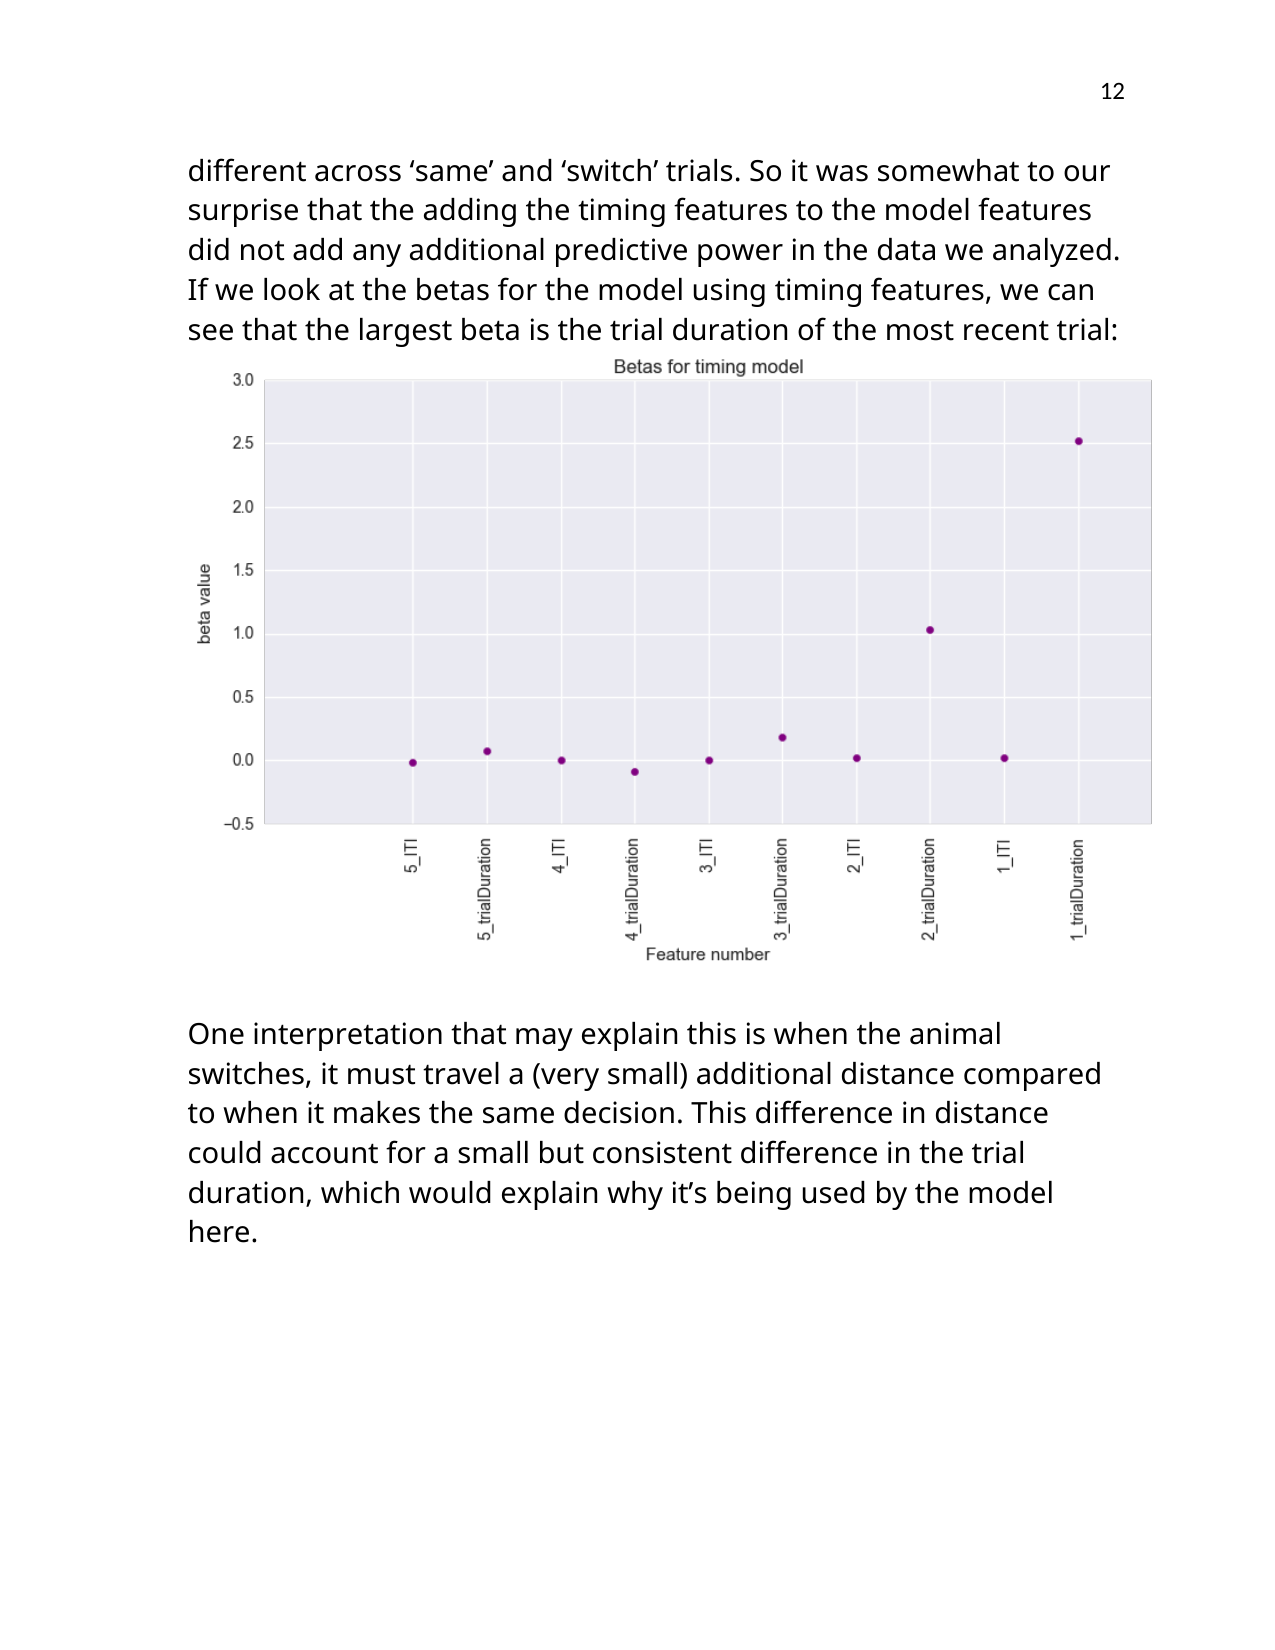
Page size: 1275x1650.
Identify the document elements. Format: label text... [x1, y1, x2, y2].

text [187, 150, 1125, 269]
text One interpretation that may explain this is when the animal switches, it must travel a (very small) additional distance compared to when it makes the same decision. This difference in distance could account for a small but consistent difference in the trial duration, which would explain why it’s being used by the model here. [187, 1013, 1125, 1251]
picture [187, 348, 1163, 974]
text If we look at the betas for the model using timing features, we can see that the largest beta is the trial duration of the most recent trial: [187, 269, 1125, 348]
